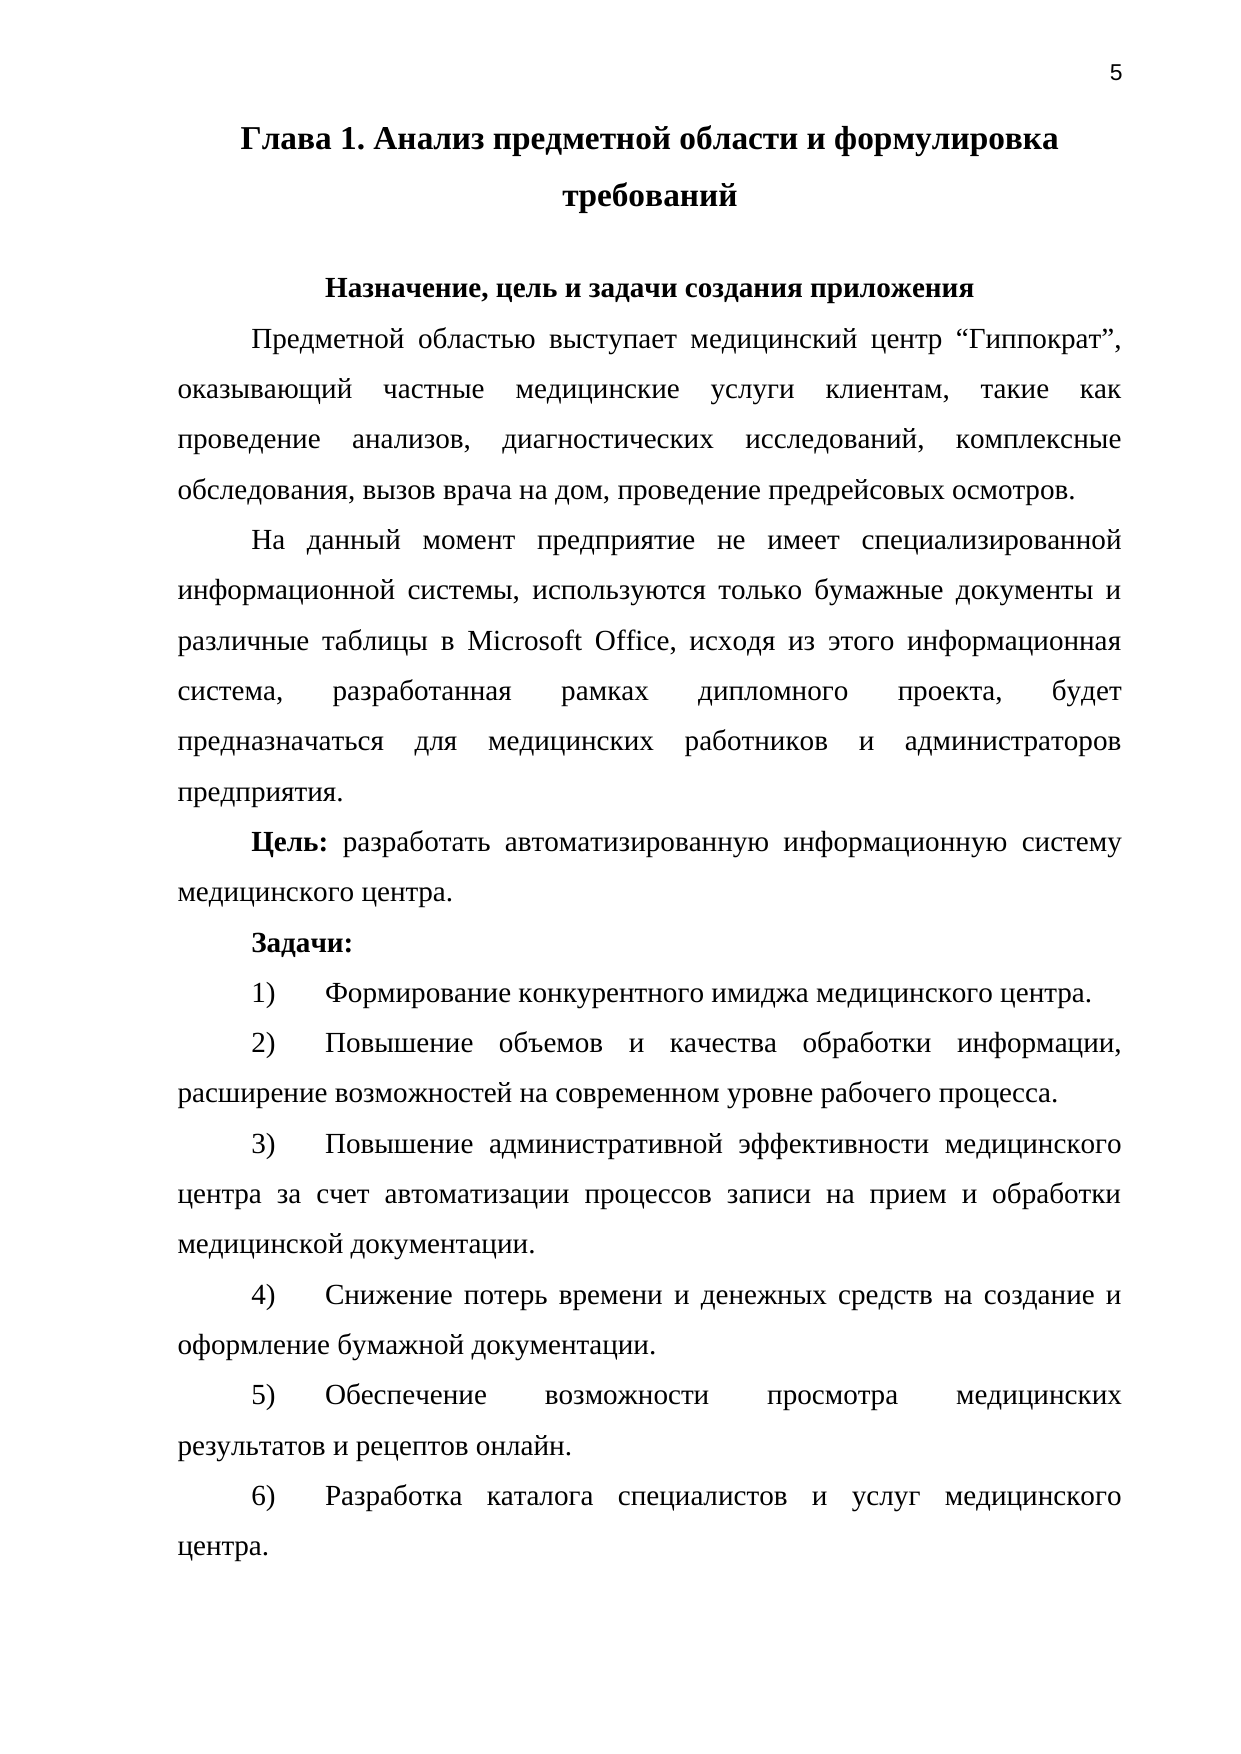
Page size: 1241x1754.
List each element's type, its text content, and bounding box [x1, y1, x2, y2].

text На данный момент предприятие не имеет специализированной информационной системы, используются только бумажные документы и различные таблицы в Microsoft Office, исходя из этого информационная система, разработанная рамках дипломного проекта, будет предназначаться для медицинских работников и администраторов предприятия. [177, 522, 1122, 807]
list Повышение объемов и качества обработки информации, расширение возможностей на современном уровне рабочего процесса. [177, 1025, 1122, 1109]
text Цель: разработать автоматизированную информационную систему медицинского центра. [177, 824, 1122, 908]
list Разработка каталога специалистов и услуг медицинского центра. [177, 1478, 1122, 1562]
text Задачи: [177, 925, 1122, 958]
list Формирование конкурентного имиджа медицинского центра. [177, 975, 1122, 1008]
list Повышение административной эффективности медицинского центра за счет автоматизации процессов записи на прием и обработки медицинской документации. [177, 1126, 1122, 1260]
text Предметной областью выступает медицинский центр “Гиппократ”, оказывающий частные медицинские услуги клиентам, такие как проведение анализов, диагностических исследований, комплексные обследования, вызов врача на дом, проведение предрейсовых осмотров. [177, 321, 1122, 505]
text Глава 1. Анализ предметной области и формулировка требований [177, 118, 1122, 214]
text Назначение, цель и задачи создания приложения [177, 271, 1122, 304]
list Снижение потерь времени и денежных средств на создание и оформление бумажной документации. [177, 1277, 1122, 1361]
list Обеспечение возможности просмотра медицинских результатов и рецептов онлайн. [177, 1377, 1122, 1461]
